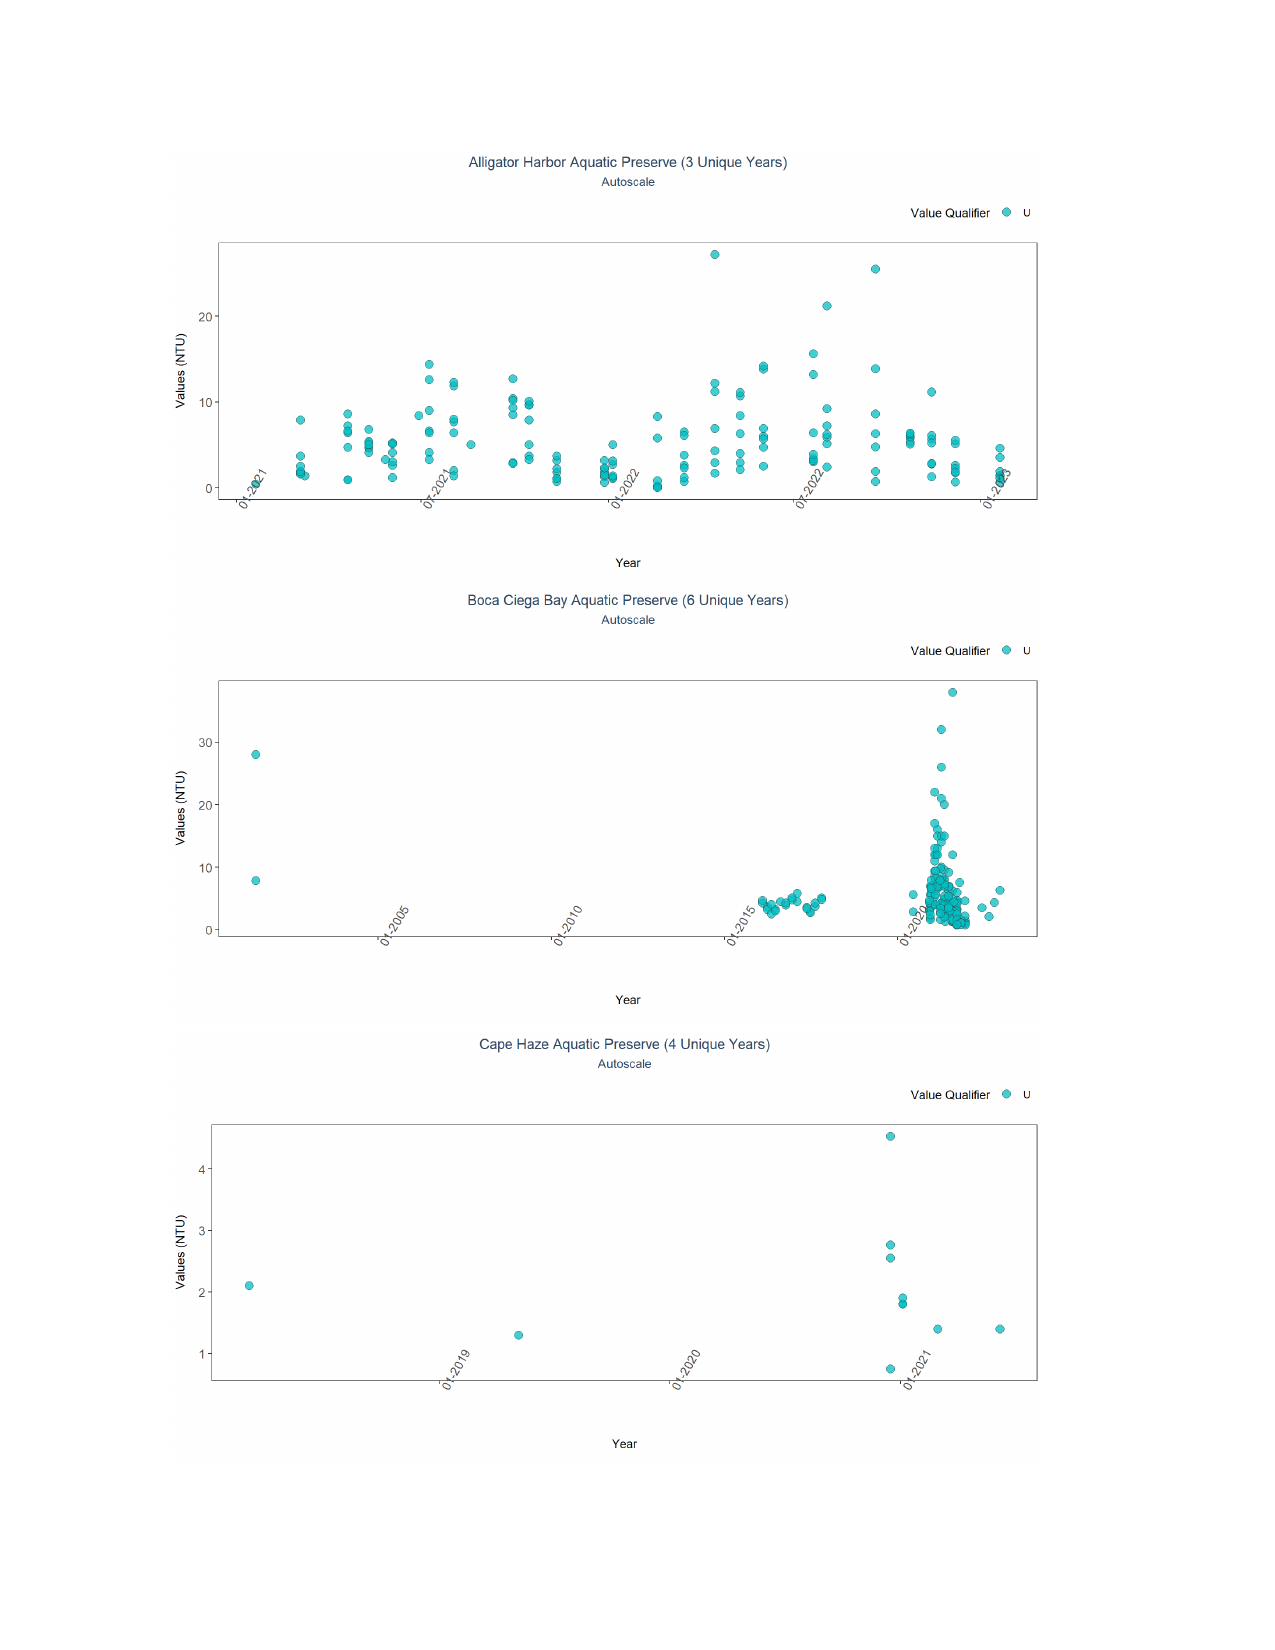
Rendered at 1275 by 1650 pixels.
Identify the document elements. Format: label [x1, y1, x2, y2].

picture [168, 150, 1044, 1025]
picture [168, 1031, 1044, 1469]
